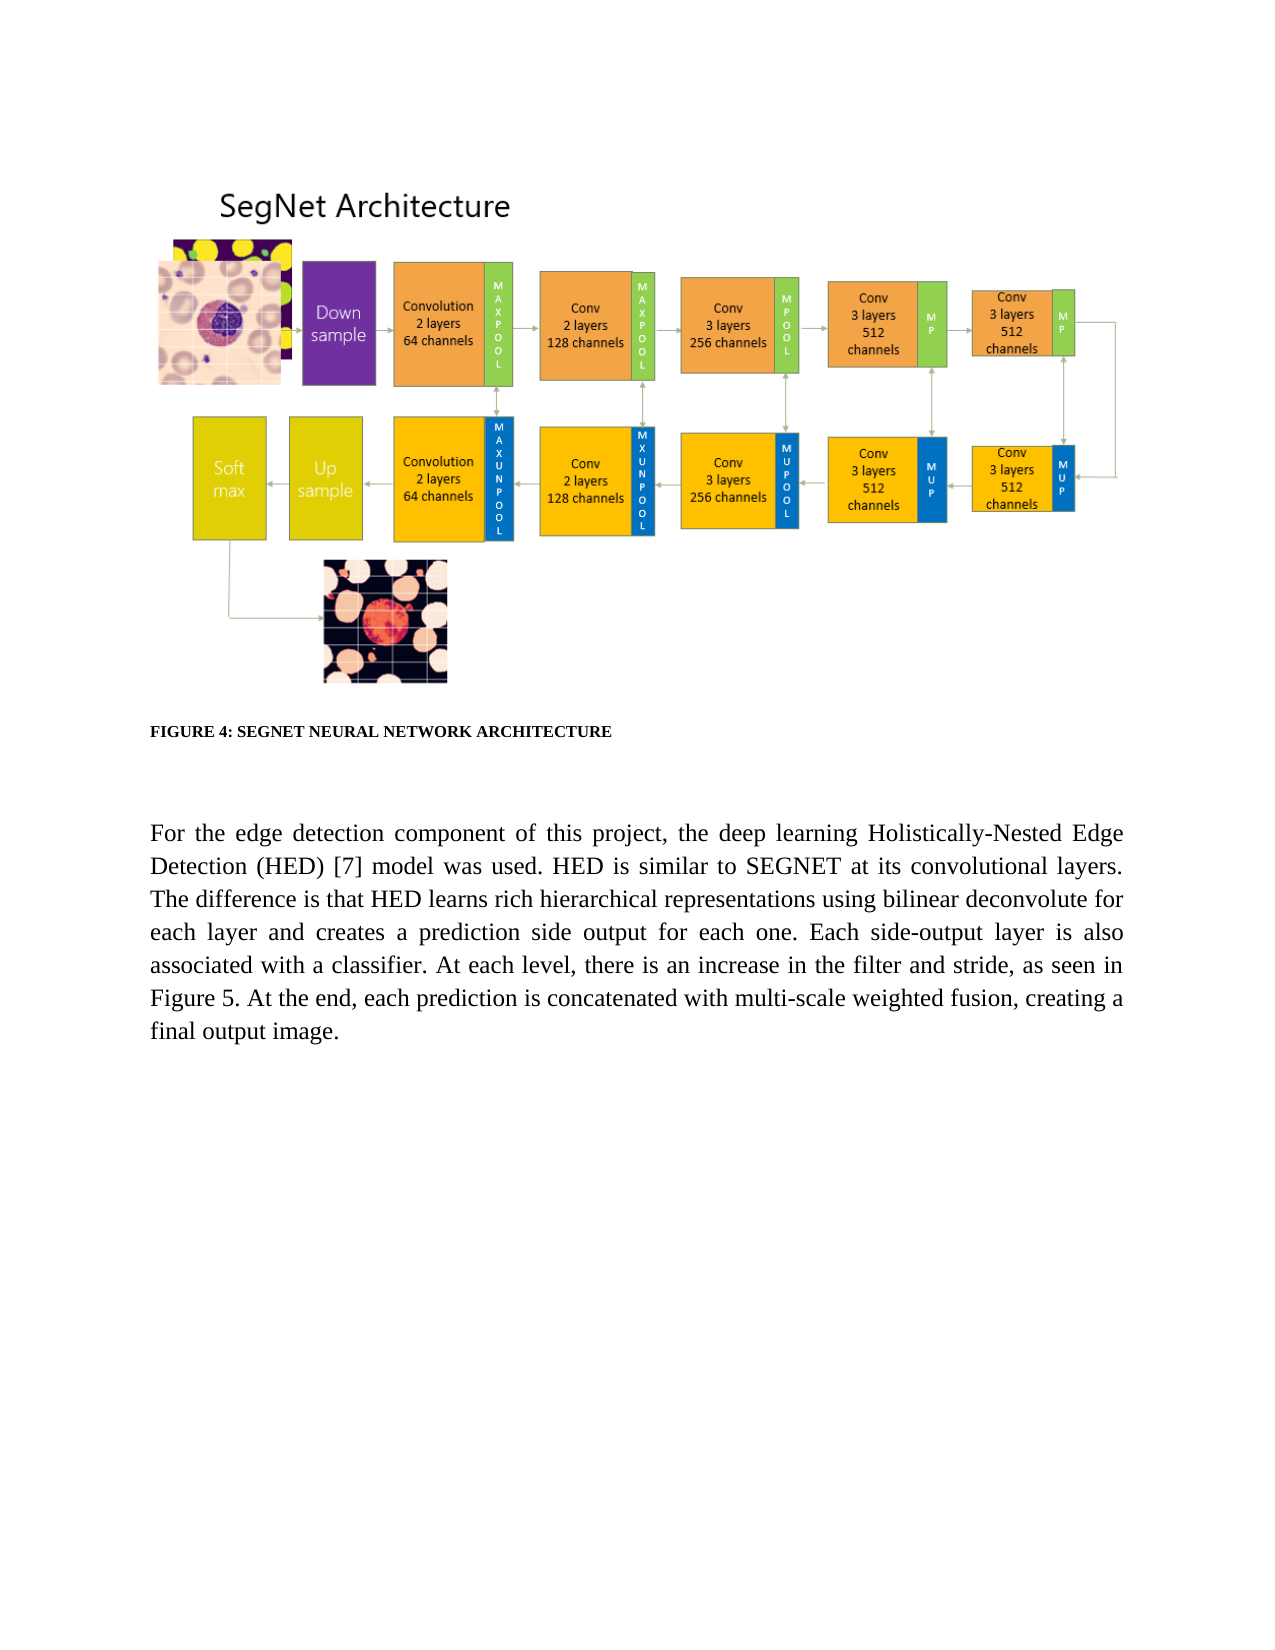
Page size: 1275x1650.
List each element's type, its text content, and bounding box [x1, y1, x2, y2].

text For the edge detection component of this project, the deep learning Holistically-Nested Edge Detection (HED) [7] model was used. HED is similar to SEGNET at its convolutional layers. The difference is that HED learns rich hierarchical representations using bilinear deconvolute for each layer and creates a prediction side output for each one. Each side-output layer is also associated with a classifier. At each level, there is an increase in the filter and stride, as seen in Figure 5. At the end, each prediction is concatenated with multi-scale weighted fusion, creating a final output image. [150, 818, 1125, 1045]
picture [150, 150, 1125, 698]
